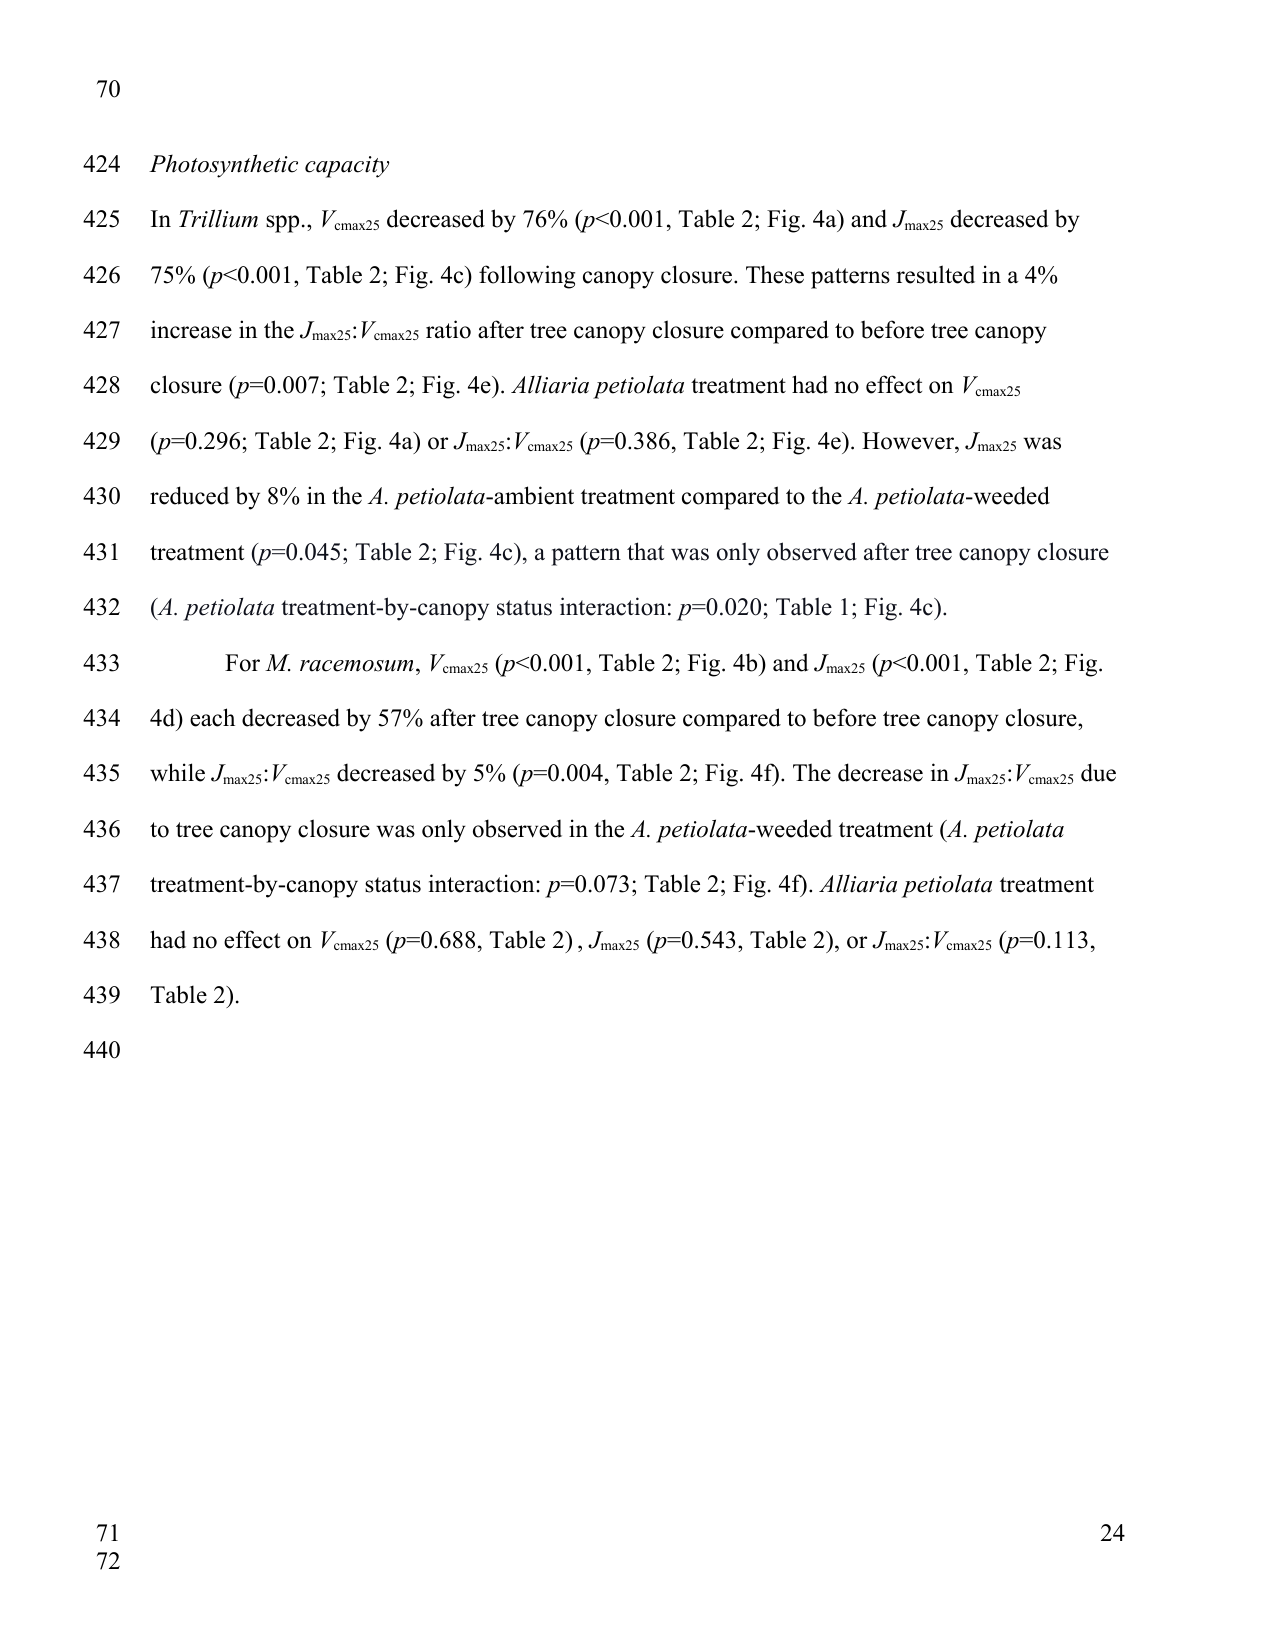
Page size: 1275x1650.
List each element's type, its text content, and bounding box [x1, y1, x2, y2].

text For M. racemosum, Vcmax25 (p<0.001, Table 2; Fig. 4b) and Jmax25 (p<0.001, Table 2; Fig. 4d) each decreased by 57% after tree canopy closure compared to before tree canopy closure, while Jmax25:Vcmax25 decreased by 5% (p=0.004, Table 2; Fig. 4f). The decrease in Jmax25:Vcmax25 due to tree canopy closure was only observed in the A. petiolata-weeded treatment (A. petiolata treatment-by-canopy status interaction: p=0.073; Table 2; Fig. 4f). Alliaria petiolata treatment had no effect on Vcmax25 (p=0.688, Table 2) , Jmax25 (p=0.543, Table 2), or Jmax25:Vcmax25 (p=0.113, Table 2). [150, 649, 1125, 1009]
text In Trillium spp., Vcmax25 decreased by 76% (p<0.001, Table 2; Fig. 4a) and Jmax25 decreased by 75% (p<0.001, Table 2; Fig. 4c) following canopy closure. These patterns resulted in a 4% increase in the Jmax25:Vcmax25 ratio after tree canopy closure compared to before tree canopy closure (p=0.007; Table 2; Fig. 4e). Alliaria petiolata treatment had no effect on Vcmax25 (p=0.296; Table 2; Fig. 4a) or Jmax25:Vcmax25 (p=0.386, Table 2; Fig. 4e). However, Jmax25 was reduced by 8% in the A. petiolata-ambient treatment compared to the A. petiolata-weeded treatment (p=0.045; Table 2; Fig. 4c), a pattern that was only observed after tree canopy closure (A. petiolata treatment-by-canopy status interaction: p=0.020; Table 1; Fig. 4c). [150, 205, 1125, 621]
text Photosynthetic capacity [150, 150, 1125, 178]
